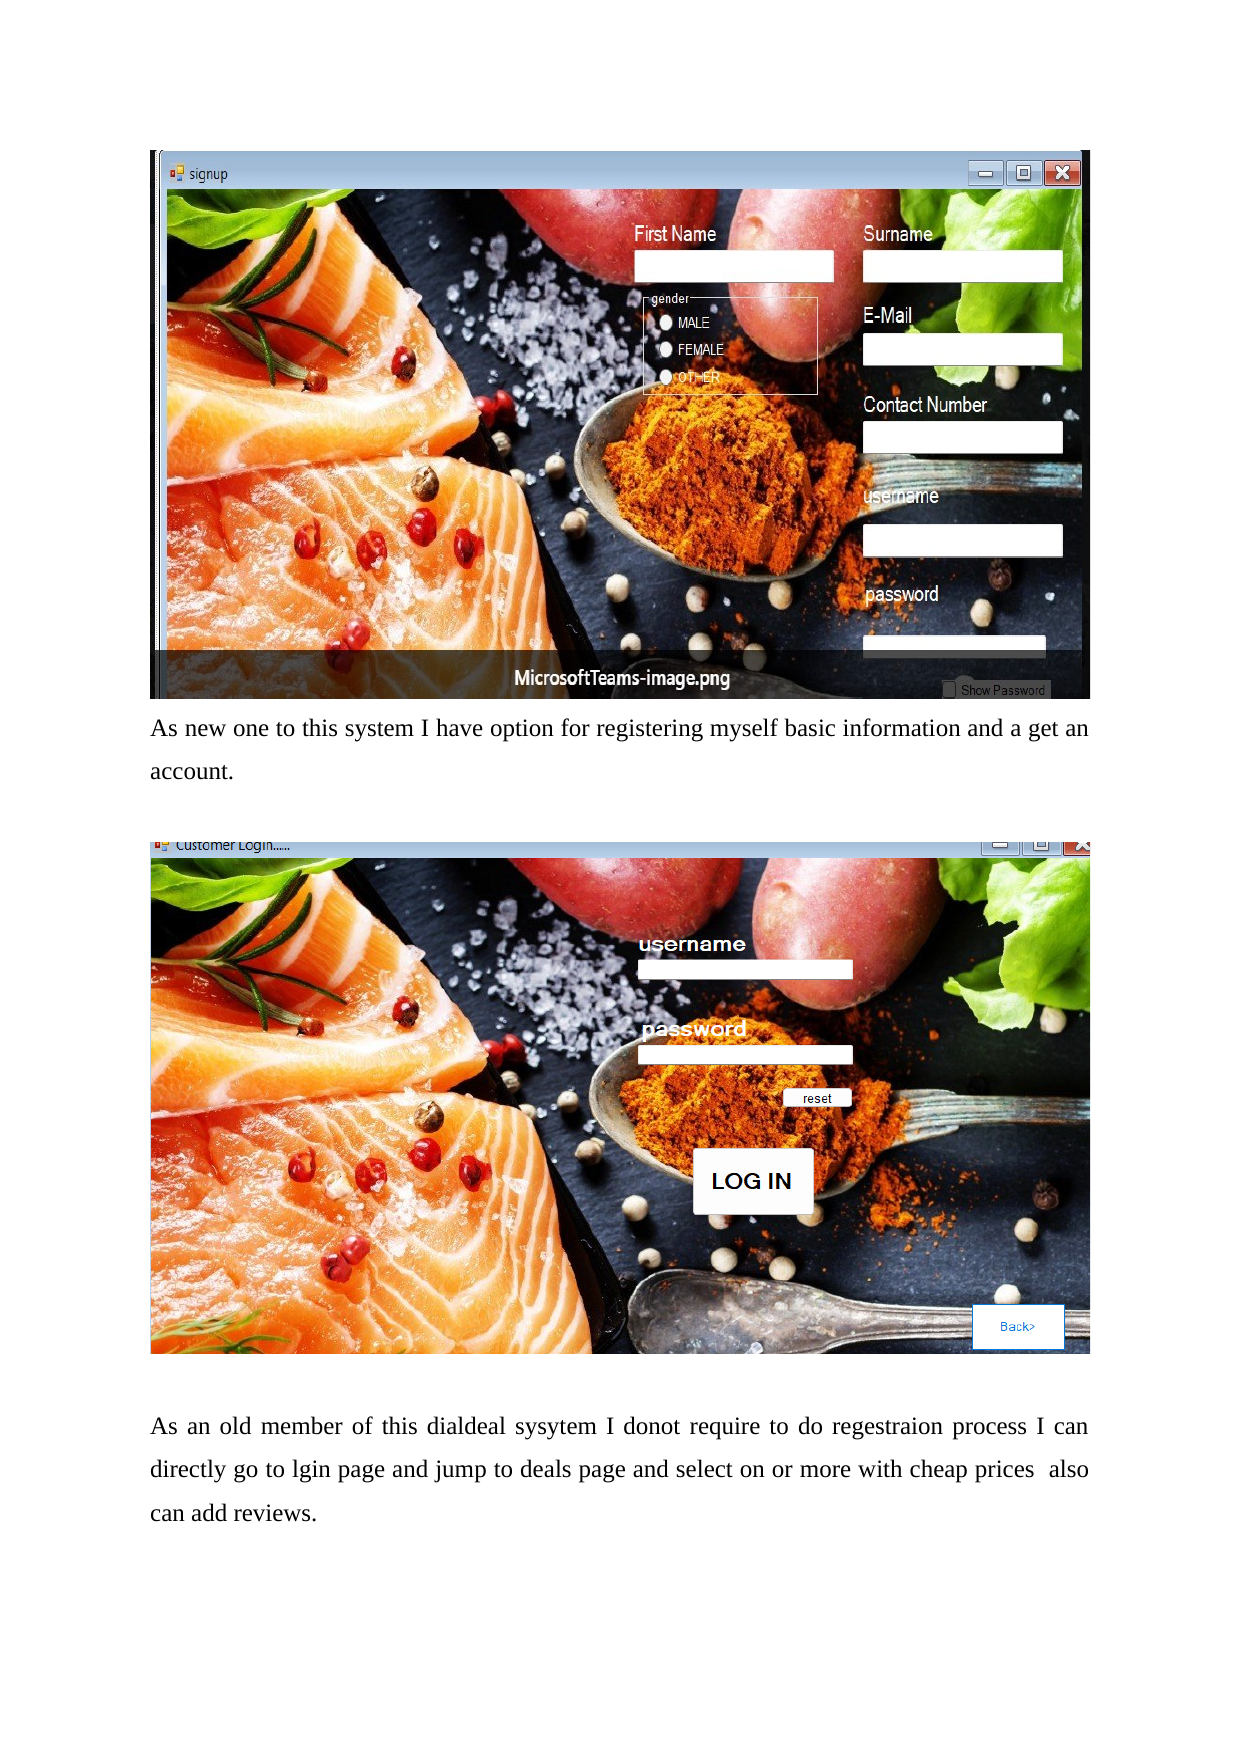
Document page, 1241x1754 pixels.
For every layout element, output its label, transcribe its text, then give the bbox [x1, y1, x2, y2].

text As new one to this system I have option for registering myself basic information and a get an account. [150, 713, 1090, 785]
text As an old member of this dialdeal sysytem I donot require to do regestraion process I can directly go to lgin page and jump to deals page and select on or more with cheap prices also can add reviews. [150, 1411, 1090, 1526]
picture [150, 150, 1091, 699]
picture [150, 842, 1091, 1354]
